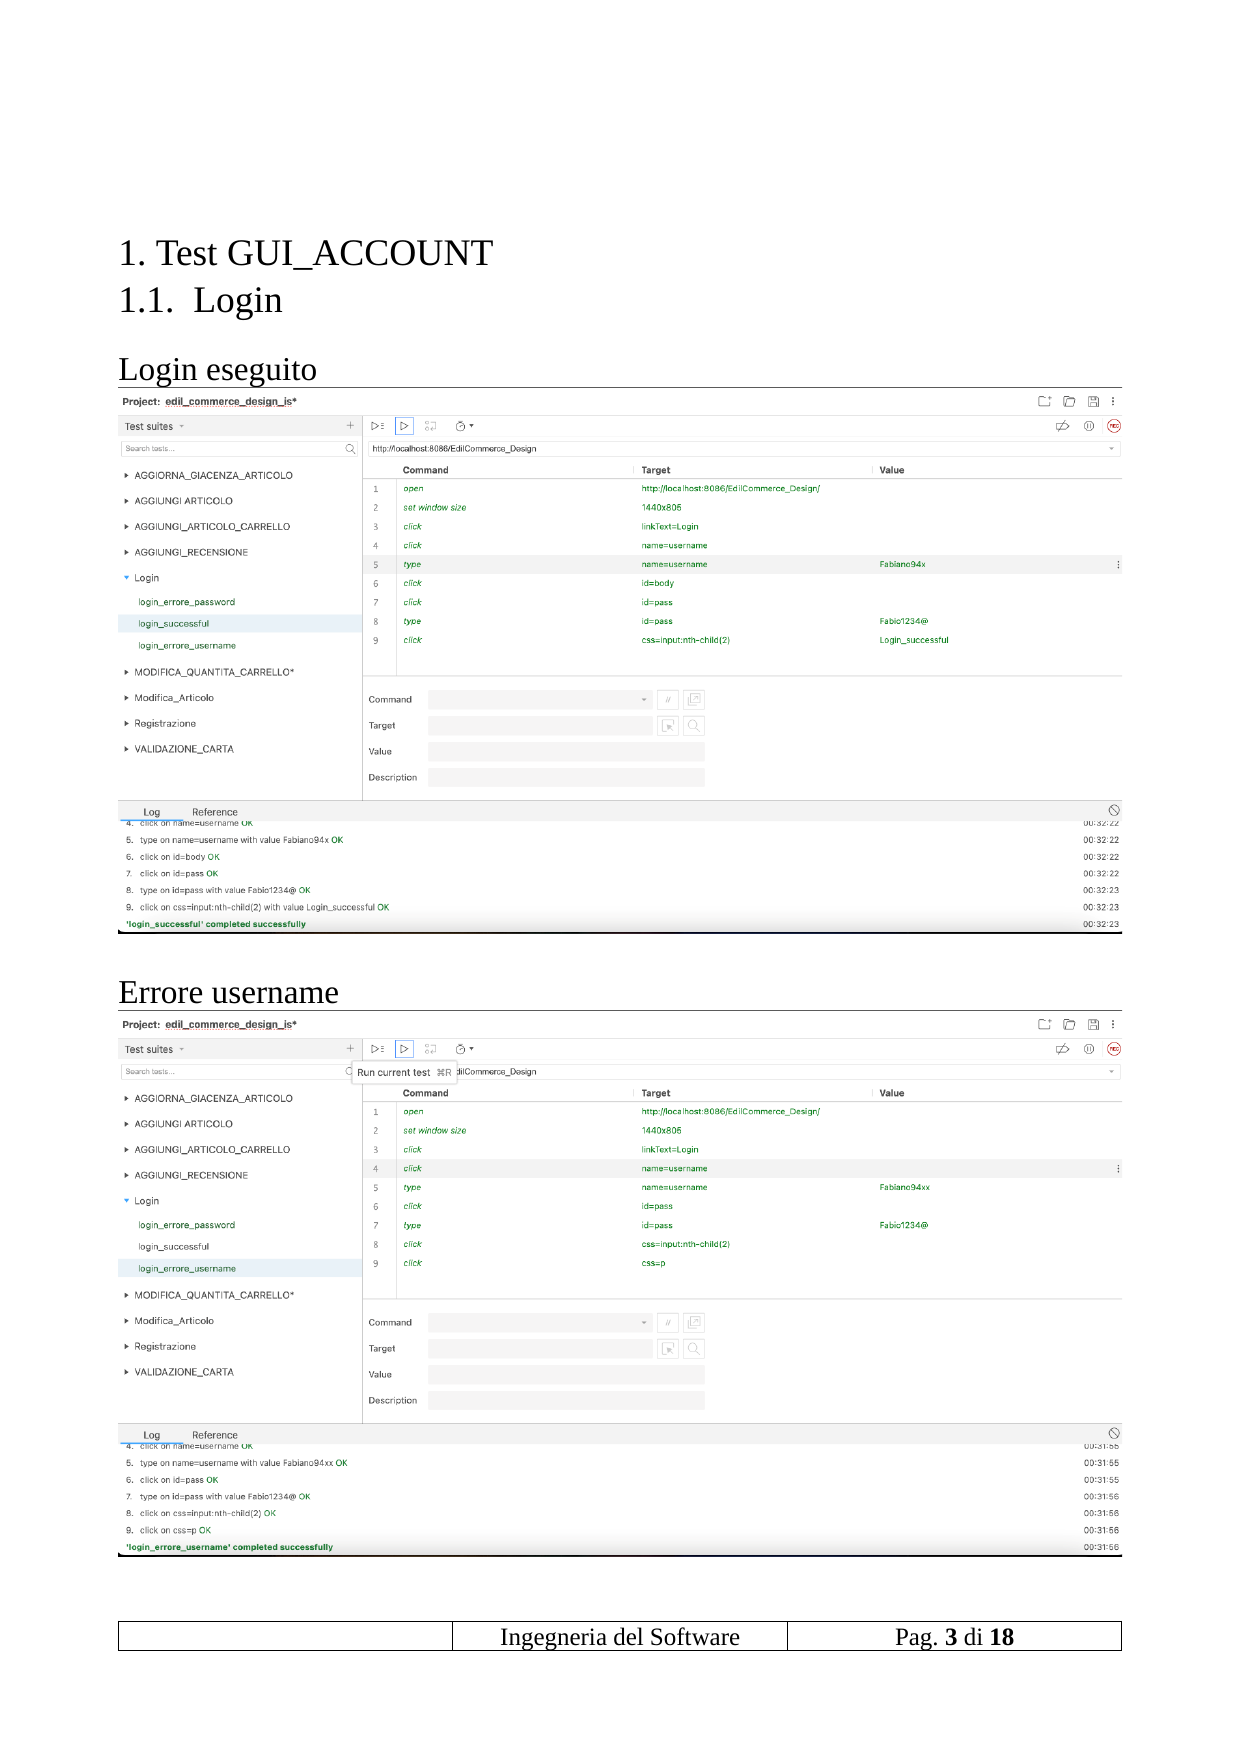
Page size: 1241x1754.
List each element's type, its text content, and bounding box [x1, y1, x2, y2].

subtitle Login [118, 277, 1122, 321]
subtitle Test GUI_ACCOUNT [118, 230, 1122, 273]
text Errore username [118, 972, 1122, 1010]
picture [118, 387, 1123, 934]
text Login eseguito [118, 349, 1122, 387]
picture [118, 1010, 1123, 1557]
